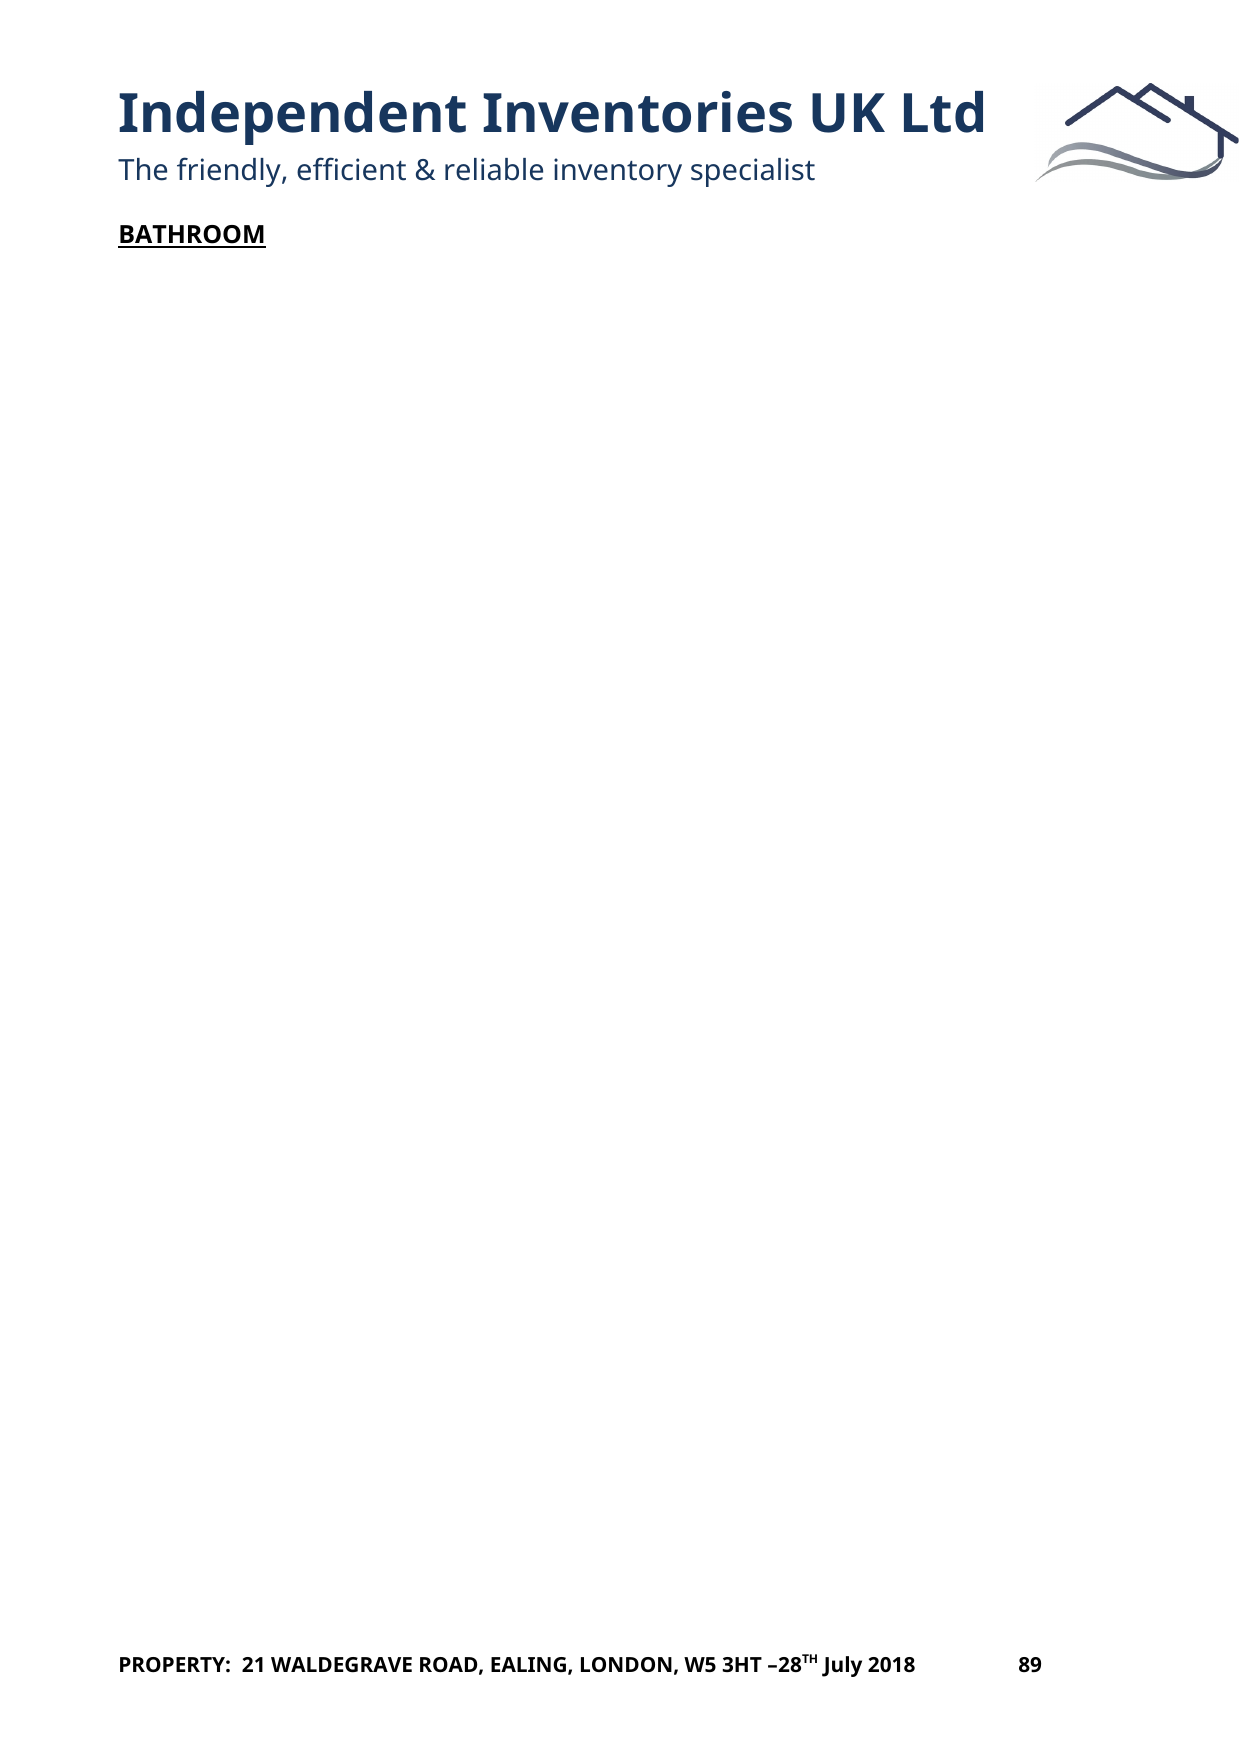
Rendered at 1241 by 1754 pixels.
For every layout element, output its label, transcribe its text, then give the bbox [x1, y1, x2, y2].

text BATHROOM [118, 217, 1087, 251]
picture [1034, 83, 1239, 181]
